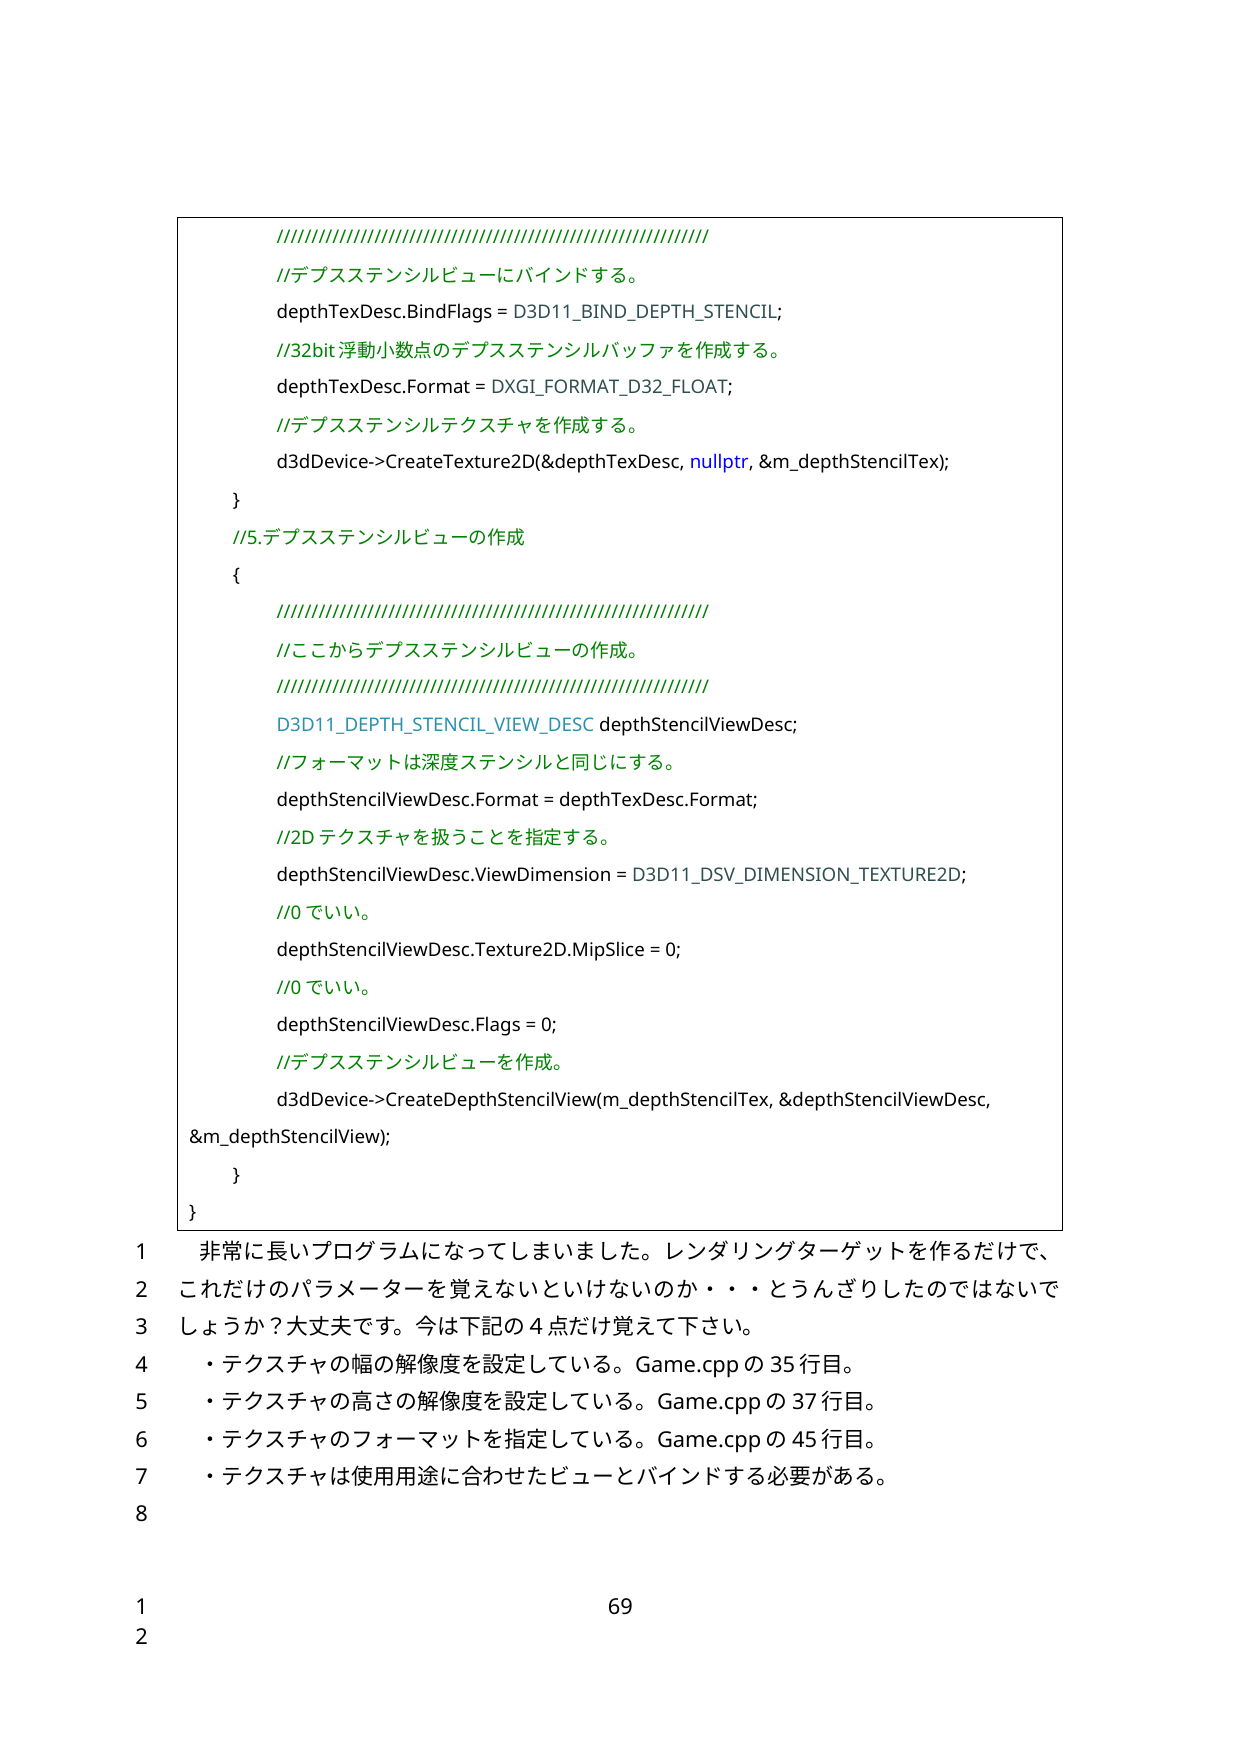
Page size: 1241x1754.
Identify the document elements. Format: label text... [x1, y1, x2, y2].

text ・テクスチャの高さの解像度を設定している。Game.cppの37行目。 [177, 1381, 1063, 1419]
text ・テクスチャは使用用途に合わせたビューとバインドする必要がある。 [177, 1456, 1063, 1494]
text ・テクスチャのフォーマットを指定している。Game.cppの45行目。 [177, 1419, 1063, 1456]
text ・テクスチャの幅の解像度を設定している。Game.cppの35行目。 [177, 1344, 1063, 1381]
text 非常に長いプログラムになってしまいました。レンダリングターゲットを作るだけで、これだけのパラメーターを覚えないといけないのか・・・とうんざりしたのではないでしょうか？大丈夫です。今は下記の４点だけ覚えて下さい。 [177, 1231, 1063, 1344]
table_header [178, 218, 1062, 1230]
